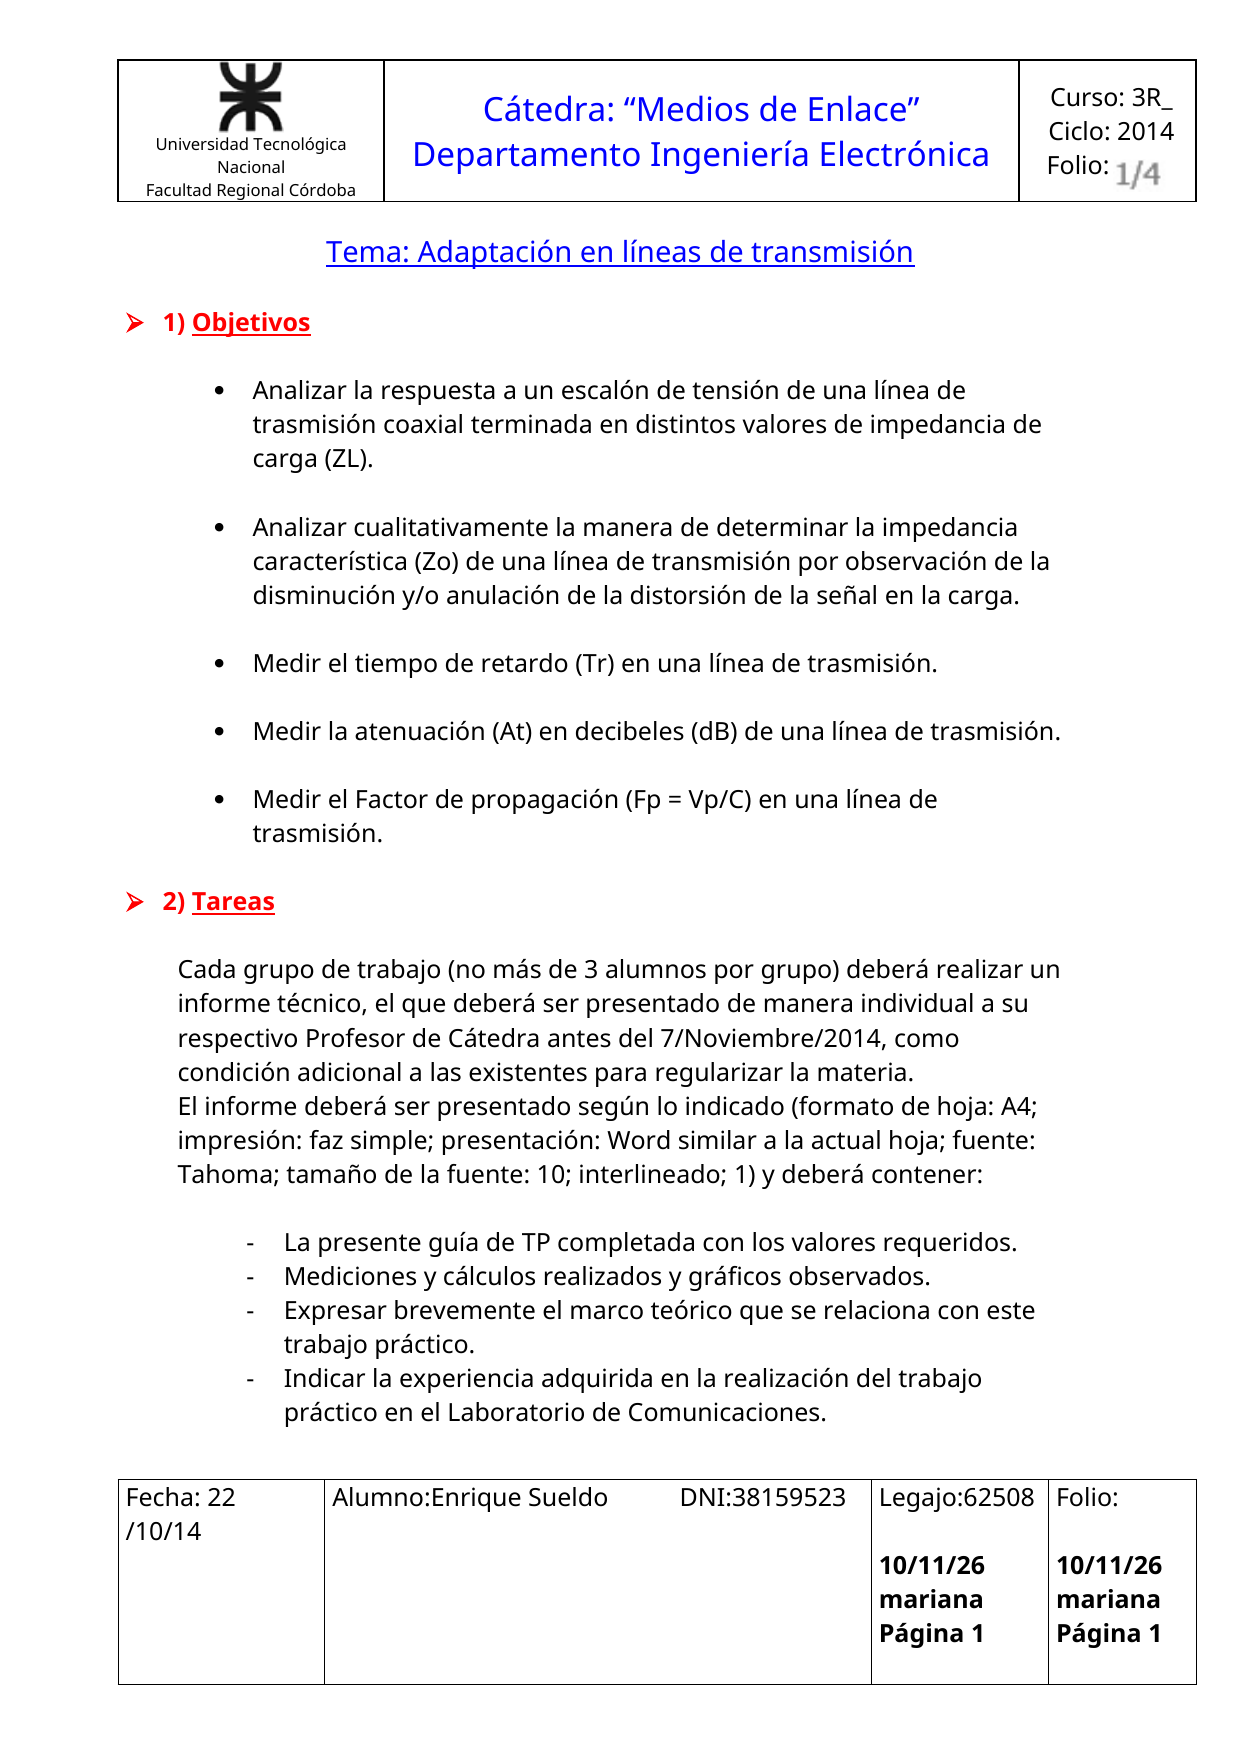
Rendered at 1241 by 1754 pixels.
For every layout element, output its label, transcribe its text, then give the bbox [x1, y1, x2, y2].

list Indicar la experiencia adquirida en la realización del trabajo práctico en el Laboratorio de Comunicaciones. [246, 1361, 1063, 1429]
list Mediciones y cálculos realizados y gráficos observados. [246, 1259, 1063, 1293]
list Analizar la respuesta a un escalón de tensión de una línea de trasmisión coaxial terminada en distintos valores de impedancia de carga (ZL). [215, 373, 1063, 475]
list La presente guía de TP completada con los valores requeridos. [246, 1224, 1063, 1259]
list Medir el Factor de propagación (Fp = Vp/C) en una línea de trasmisión. [215, 782, 1063, 850]
text Tema: Adaptación en líneas de transmisión [177, 231, 1063, 271]
list 2) Tareas [125, 884, 1063, 918]
text Cada grupo de trabajo (no más de 3 alumnos por grupo) deberá realizar un informe técnico, el que deberá ser presentado de manera individual a su respectivo Profesor de Cátedra antes del 7/Noviembre/2014, como condición adicional a las existentes para regularizar la materia. [177, 952, 1063, 1088]
list Expresar brevemente el marco teórico que se relaciona con este trabajo práctico. [246, 1293, 1063, 1361]
picture [1113, 159, 1172, 192]
list Medir el tiempo de retardo (Tr) en una línea de trasmisión. [215, 646, 1063, 679]
list Analizar cualitativamente la manera de determinar la impedancia característica (Zo) de una línea de transmisión por observación de la disminución y/o anulación de la distorsión de la señal en la carga. [215, 509, 1063, 611]
text El informe deberá ser presentado según lo indicado (formato de hoja: A4; impresión: faz simple; presentación: Word similar a la actual hoja; fuente: Tahoma; tamaño de la fuente: 10; interlineado; 1) y deberá contener: [177, 1088, 1063, 1191]
picture [218, 61, 284, 133]
list Medir la atenuación (At) en decibeles (dB) de una línea de trasmisión. [215, 714, 1063, 748]
list 1) Objetivos [125, 305, 1063, 339]
